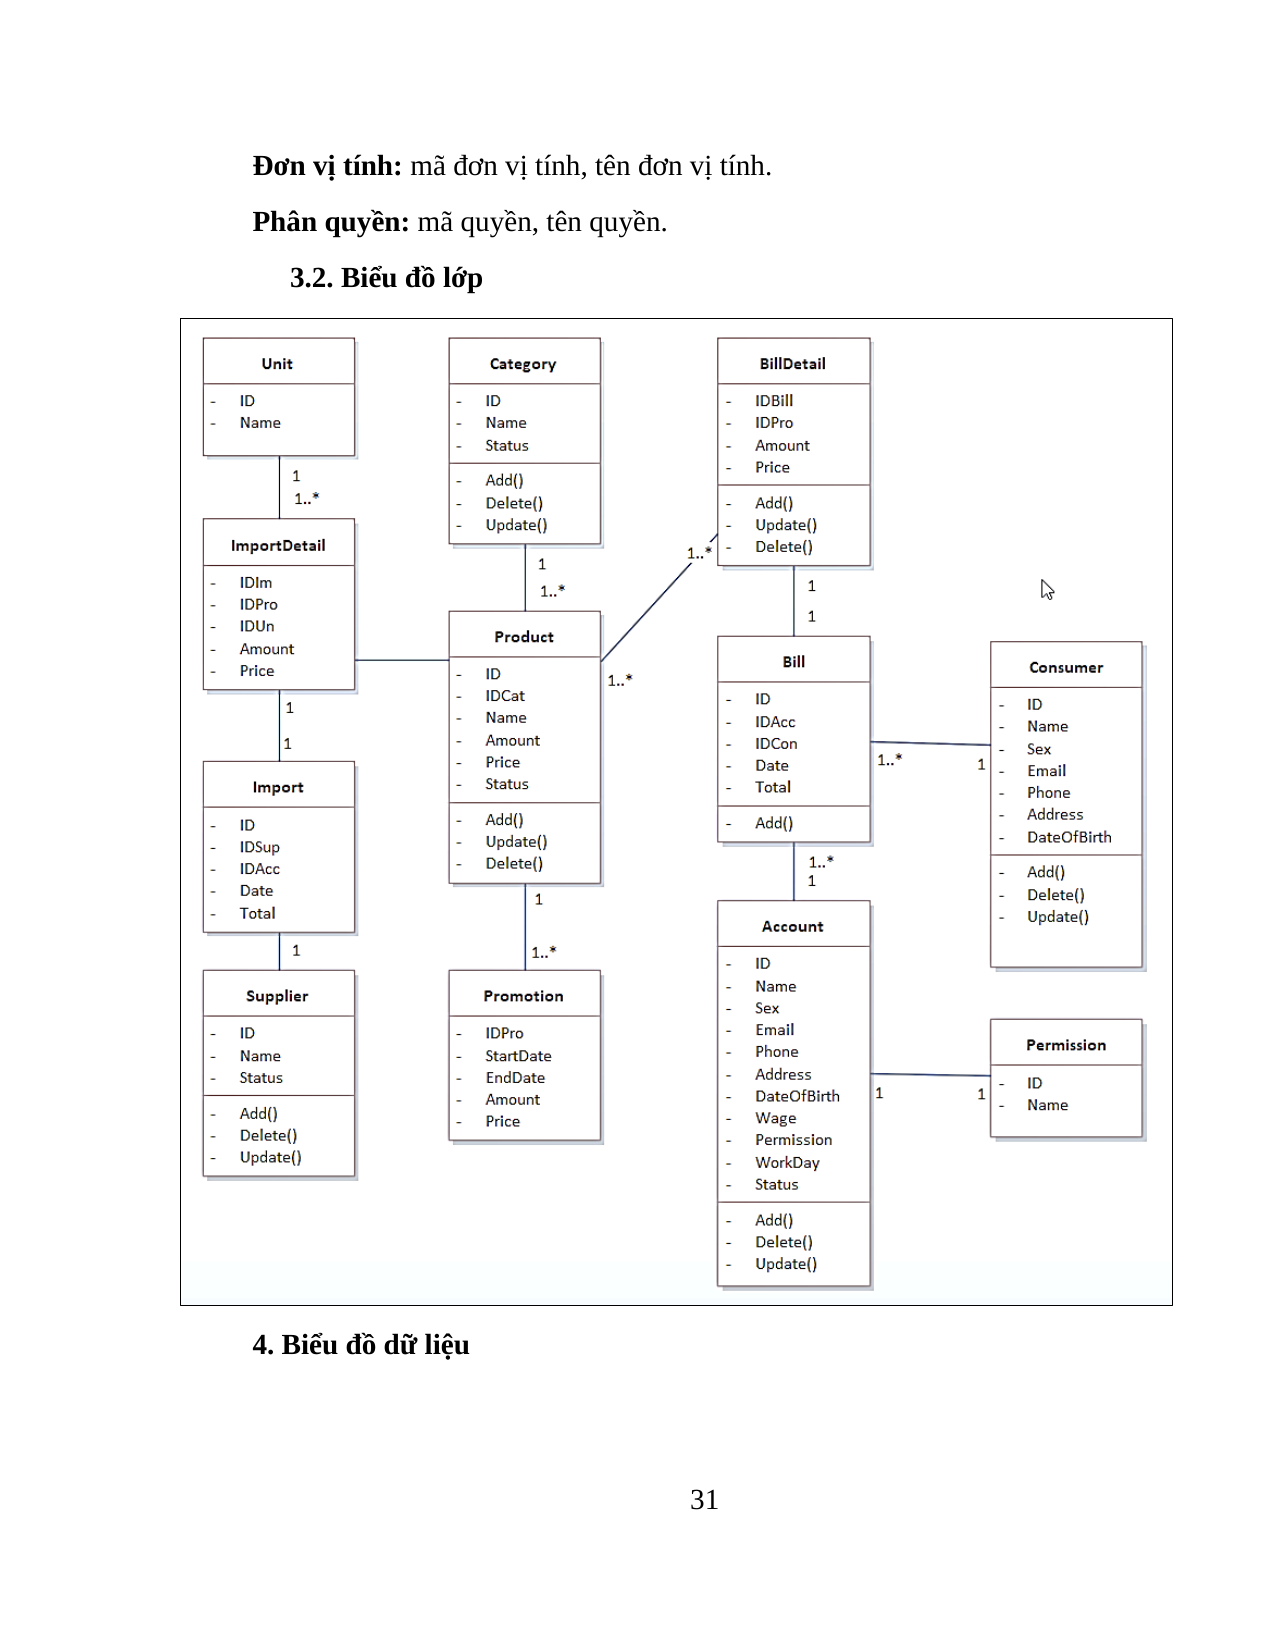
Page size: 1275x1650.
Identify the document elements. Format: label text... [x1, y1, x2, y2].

text Biểu đồ dữ liệu [252, 1327, 1157, 1361]
picture [181, 319, 1172, 1305]
text Phân quyền: mã quyền, tên quyền. [177, 204, 1157, 237]
text Biểu đồ lớp [290, 260, 1157, 293]
text Đơn vị tính: mã đơn vị tính, tên đơn vị tính. [177, 148, 1157, 181]
